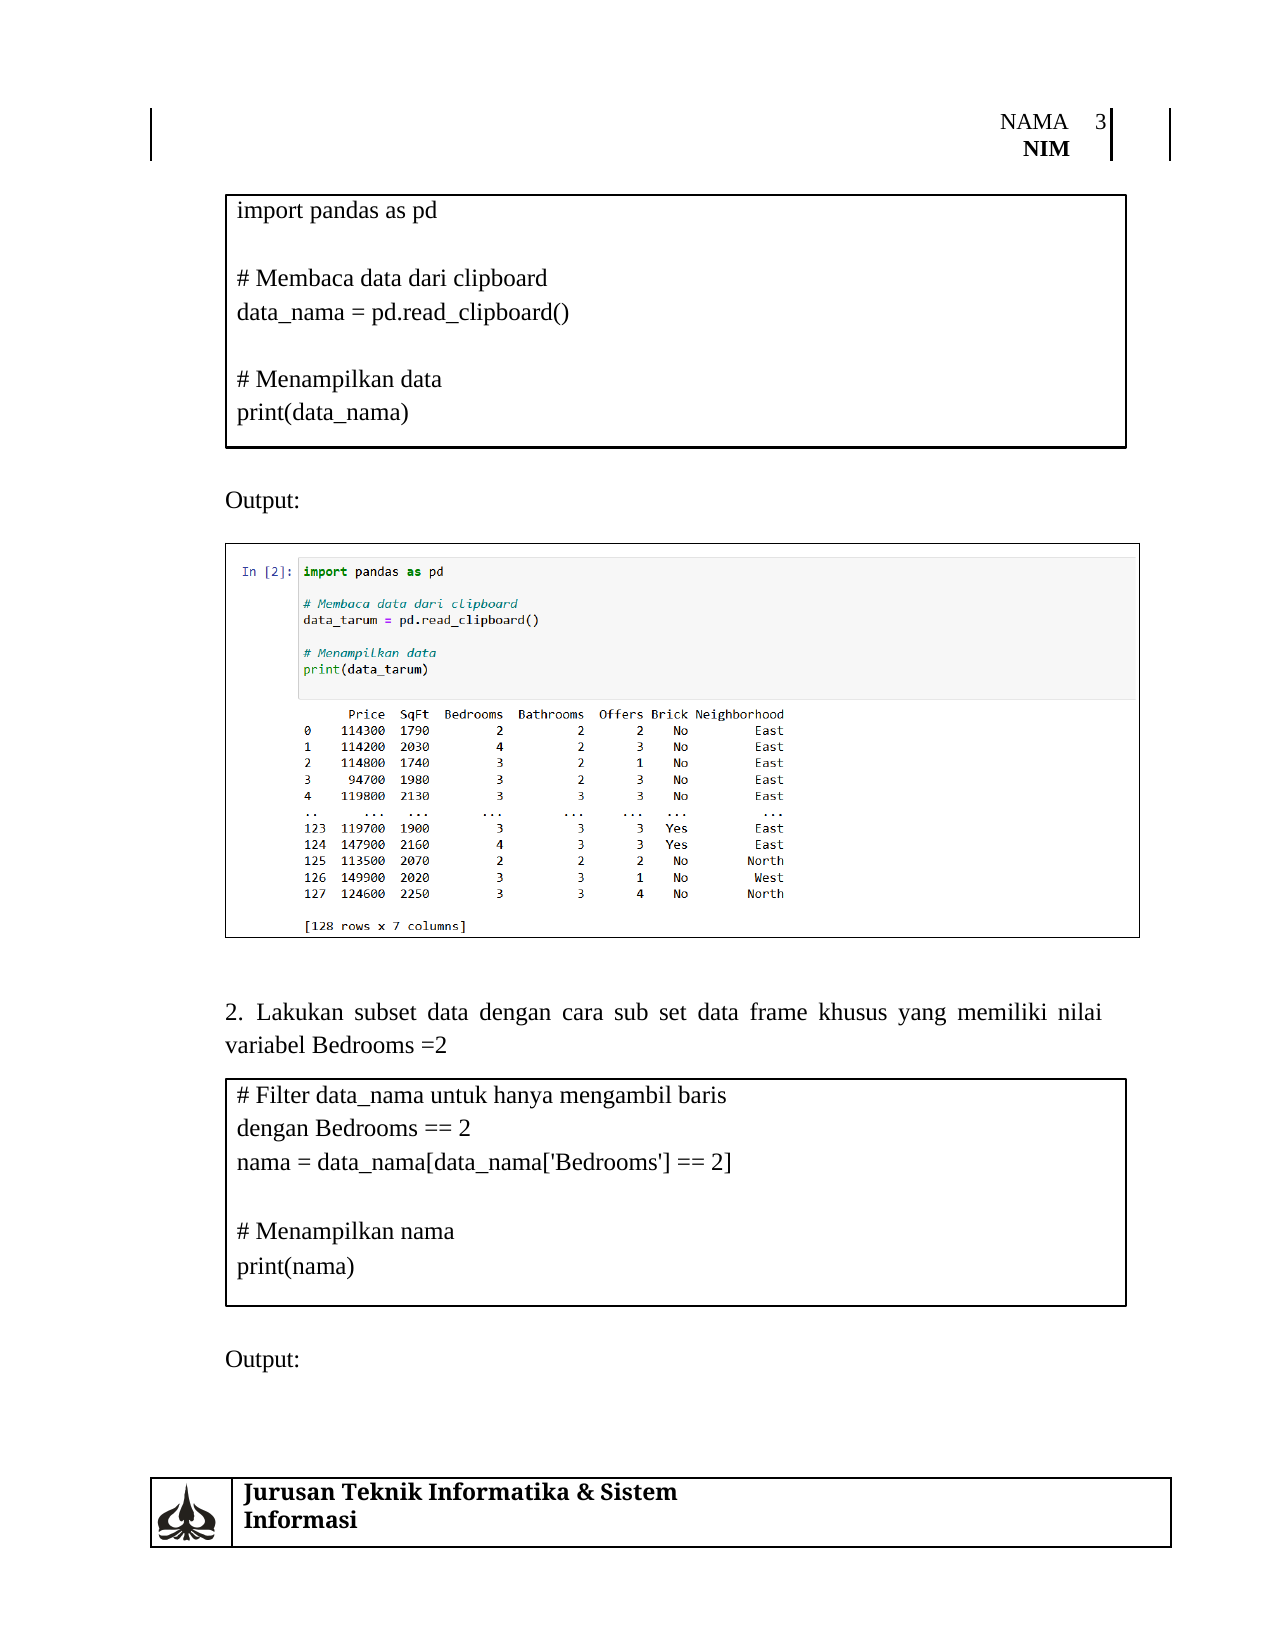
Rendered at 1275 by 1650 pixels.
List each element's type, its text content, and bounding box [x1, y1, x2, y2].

list Lakukan subset data dengan cara sub set data frame khusus yang memiliki nilai variabel Bedrooms =2 [225, 997, 1124, 1059]
text Output: [225, 485, 1139, 514]
picture [236, 553, 1136, 937]
text Output: [225, 1344, 1139, 1373]
table_header [226, 544, 1139, 937]
picture [157, 1482, 216, 1541]
